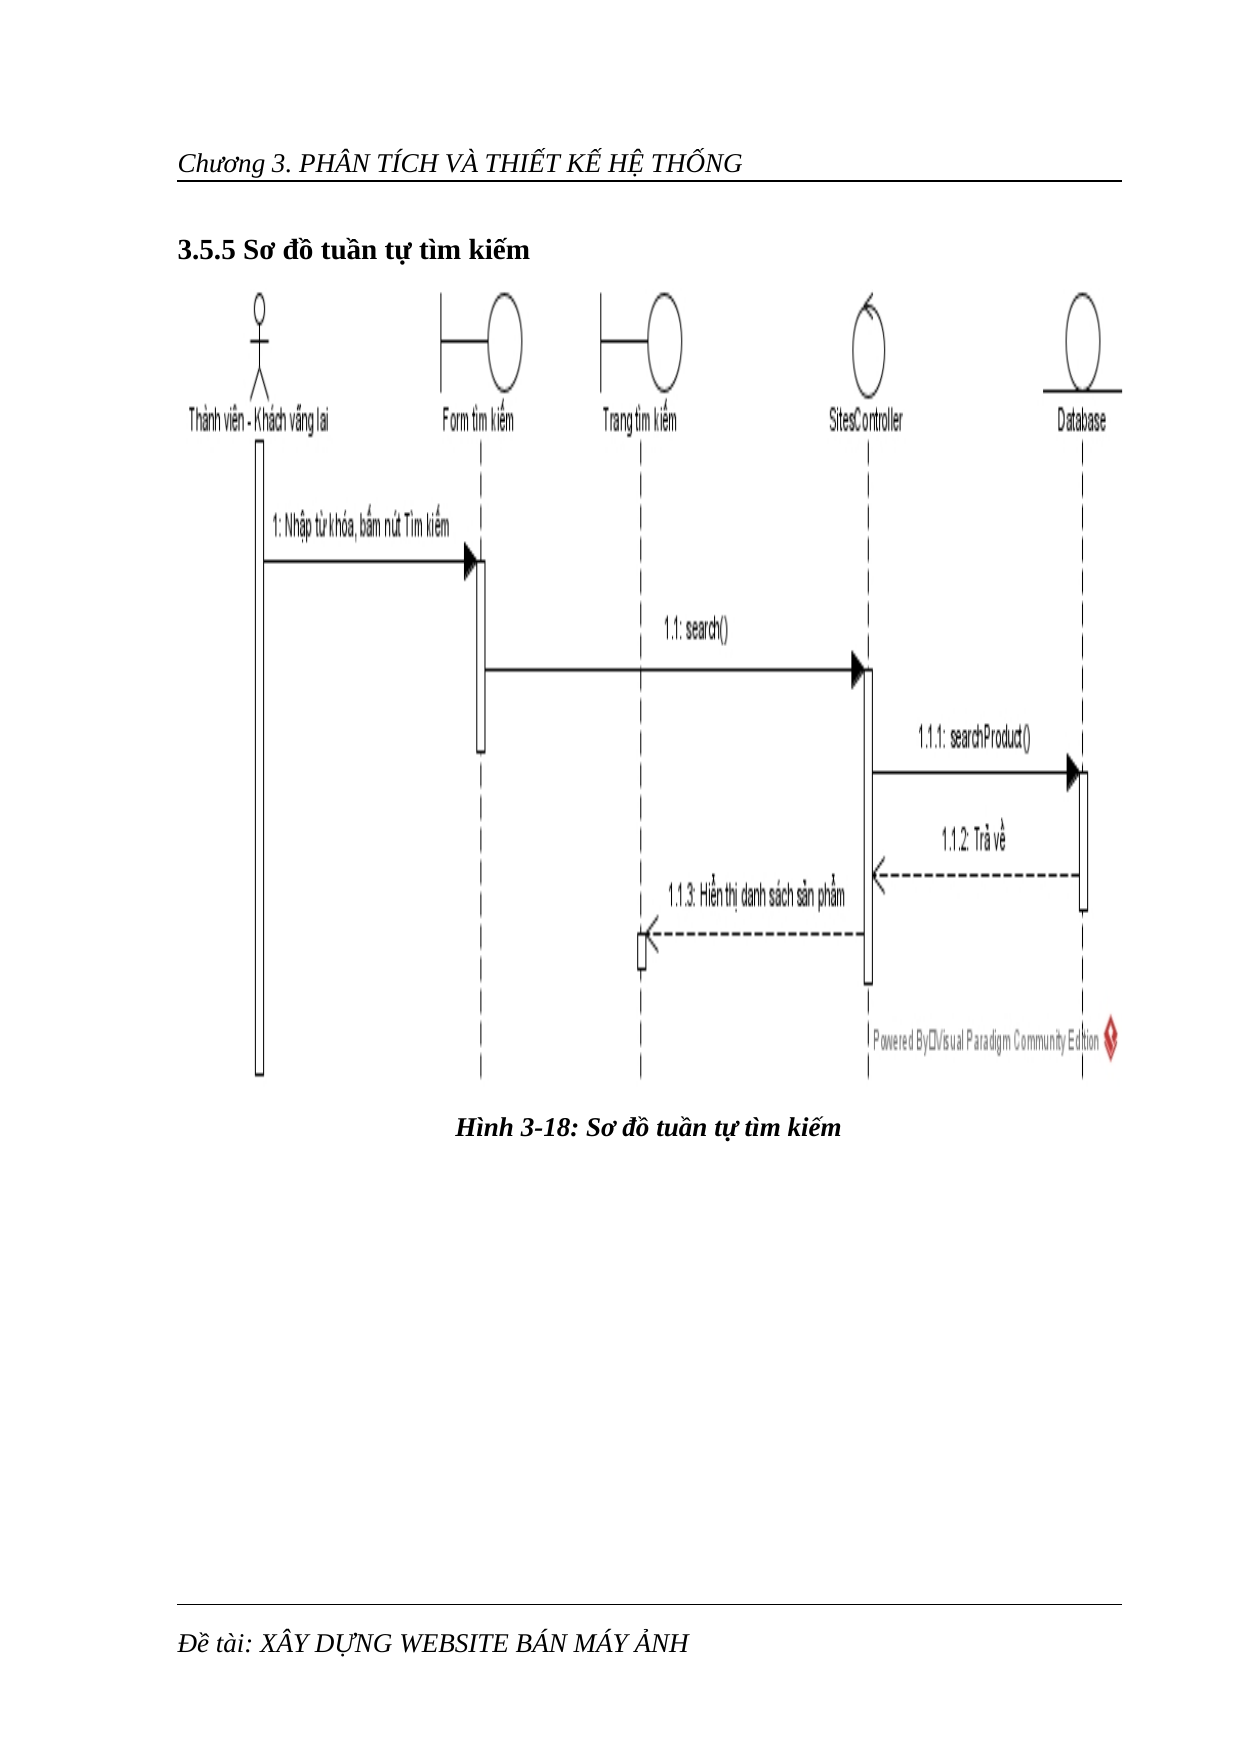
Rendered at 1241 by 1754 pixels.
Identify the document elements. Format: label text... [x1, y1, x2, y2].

picture [177, 288, 1123, 1089]
text 3.5.5 Sơ đồ tuần tự tìm kiếm [177, 232, 1122, 266]
